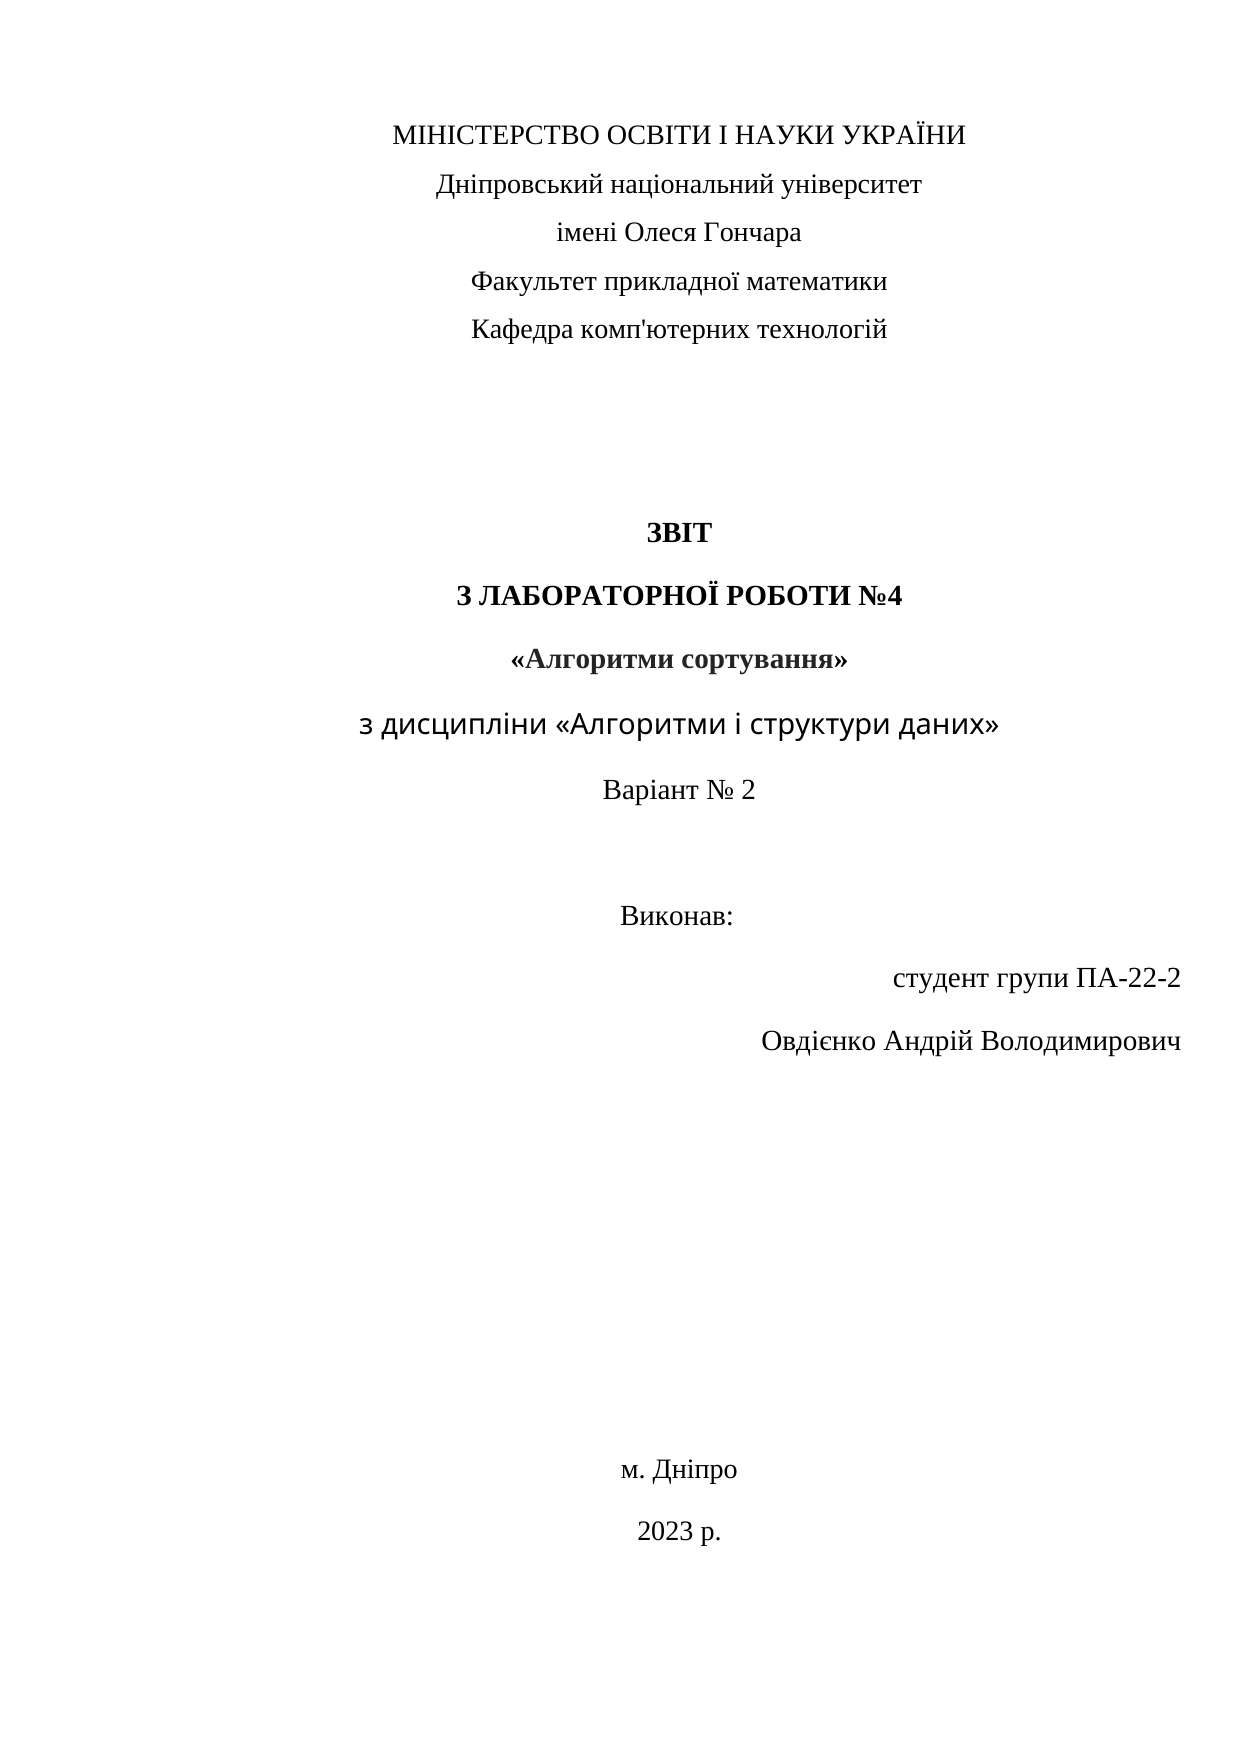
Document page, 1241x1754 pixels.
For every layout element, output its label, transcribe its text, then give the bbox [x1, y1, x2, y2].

text м. Дніпро [177, 1453, 1181, 1485]
text МІНІСТЕРСТВО ОСВІТИ І НАУКИ УКРАЇНИ [177, 118, 1181, 151]
text «Алгоритми сортування» [177, 641, 525, 674]
text Варіант № 2 [177, 772, 1181, 806]
text ЗВІТ [177, 515, 1181, 549]
text з дисципліни «Алгоритми і структури даних» [177, 703, 1181, 743]
text 2023 р. [177, 1514, 1181, 1547]
text Кафедра комп'ютерних технологій [177, 312, 1181, 345]
text імені Олеся Гончара [177, 215, 1181, 248]
text «Алгоритми сортування» [834, 641, 1181, 674]
text Виконав: [546, 898, 1181, 931]
text Овдієнко Андрій Володимирович [177, 1023, 1181, 1057]
text З ЛАБОРАТОРНОЇ РОБОТИ №4 [177, 578, 1181, 612]
text Дніпровський національний університет [177, 167, 1181, 199]
text Факультет прикладної математики [177, 264, 1181, 296]
text студент групи ПА-22-2 [177, 961, 1181, 994]
